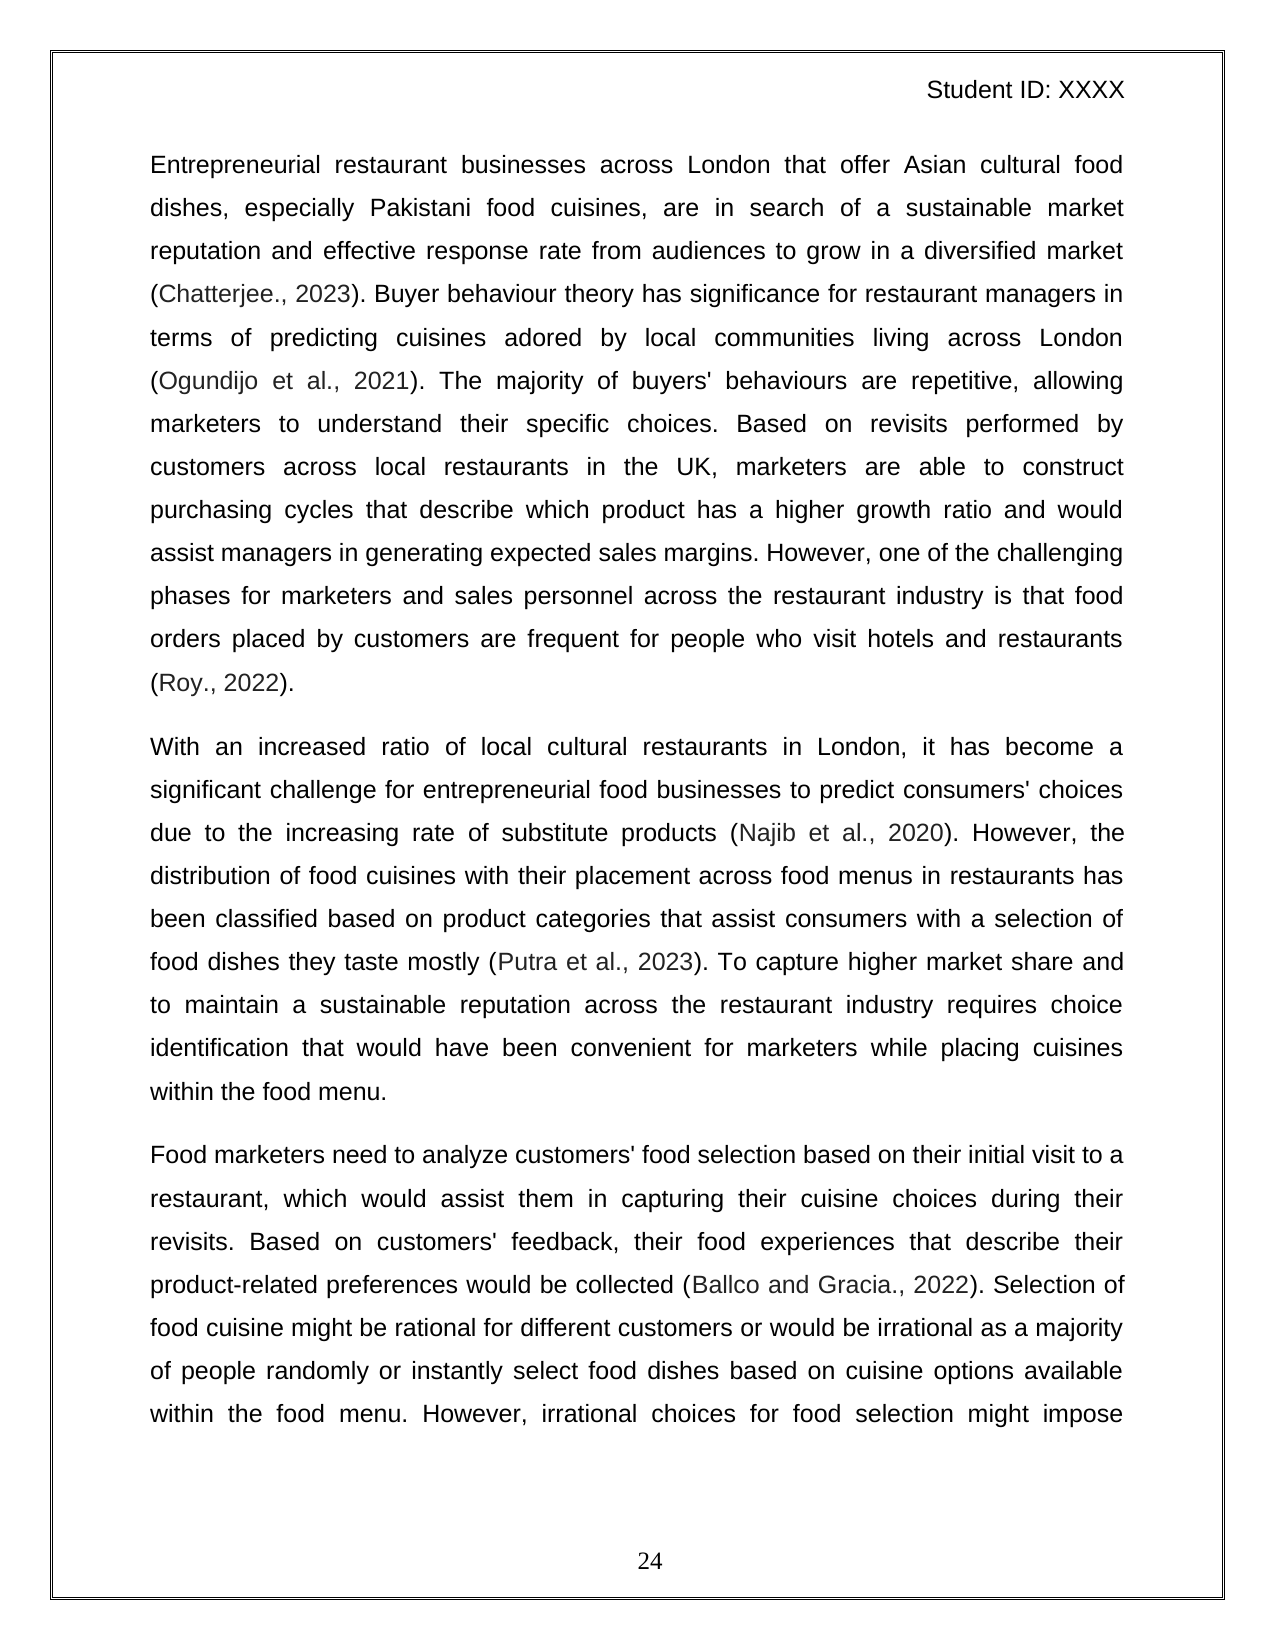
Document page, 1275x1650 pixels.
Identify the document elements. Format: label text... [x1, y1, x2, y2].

text With an increased ratio of local cultural restaurants in London, it has become a significant challenge for entrepreneurial food businesses to predict consumers' choices due to the increasing rate of substitute products (Najib et al., 2020). However, the distribution of food cuisines with their placement across food menus in restaurants has been classified based on product categories that assist consumers with a selection of food dishes they taste mostly (Putra et al., 2023). To capture higher market share and to maintain a sustainable reputation across the restaurant industry requires choice identification that would have been convenient for marketers while placing cuisines within the food menu. [150, 731, 1125, 1105]
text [150, 1140, 1125, 1428]
text Entrepreneurial restaurant businesses across London that offer Asian cultural food dishes, especially Pakistani food cuisines, are in search of a sustainable market reputation and effective response rate from audiences to grow in a diversified market (Chatterjee., 2023). Buyer behaviour theory has significance for restaurant managers in terms of predicting cuisines adored by local communities living across London (Ogundijo et al., 2021). The majority of buyers' behaviours are repetitive, allowing marketers to understand their specific choices. Based on revisits performed by customers across local restaurants in the UK, marketers are able to construct purchasing cycles that describe which product has a higher growth ratio and would assist managers in generating expected sales margins. However, one of the challenging phases for marketers and sales personnel across the restaurant industry is that food orders placed by customers are frequent for people who visit hotels and restaurants (Roy., 2022). [150, 150, 1125, 696]
